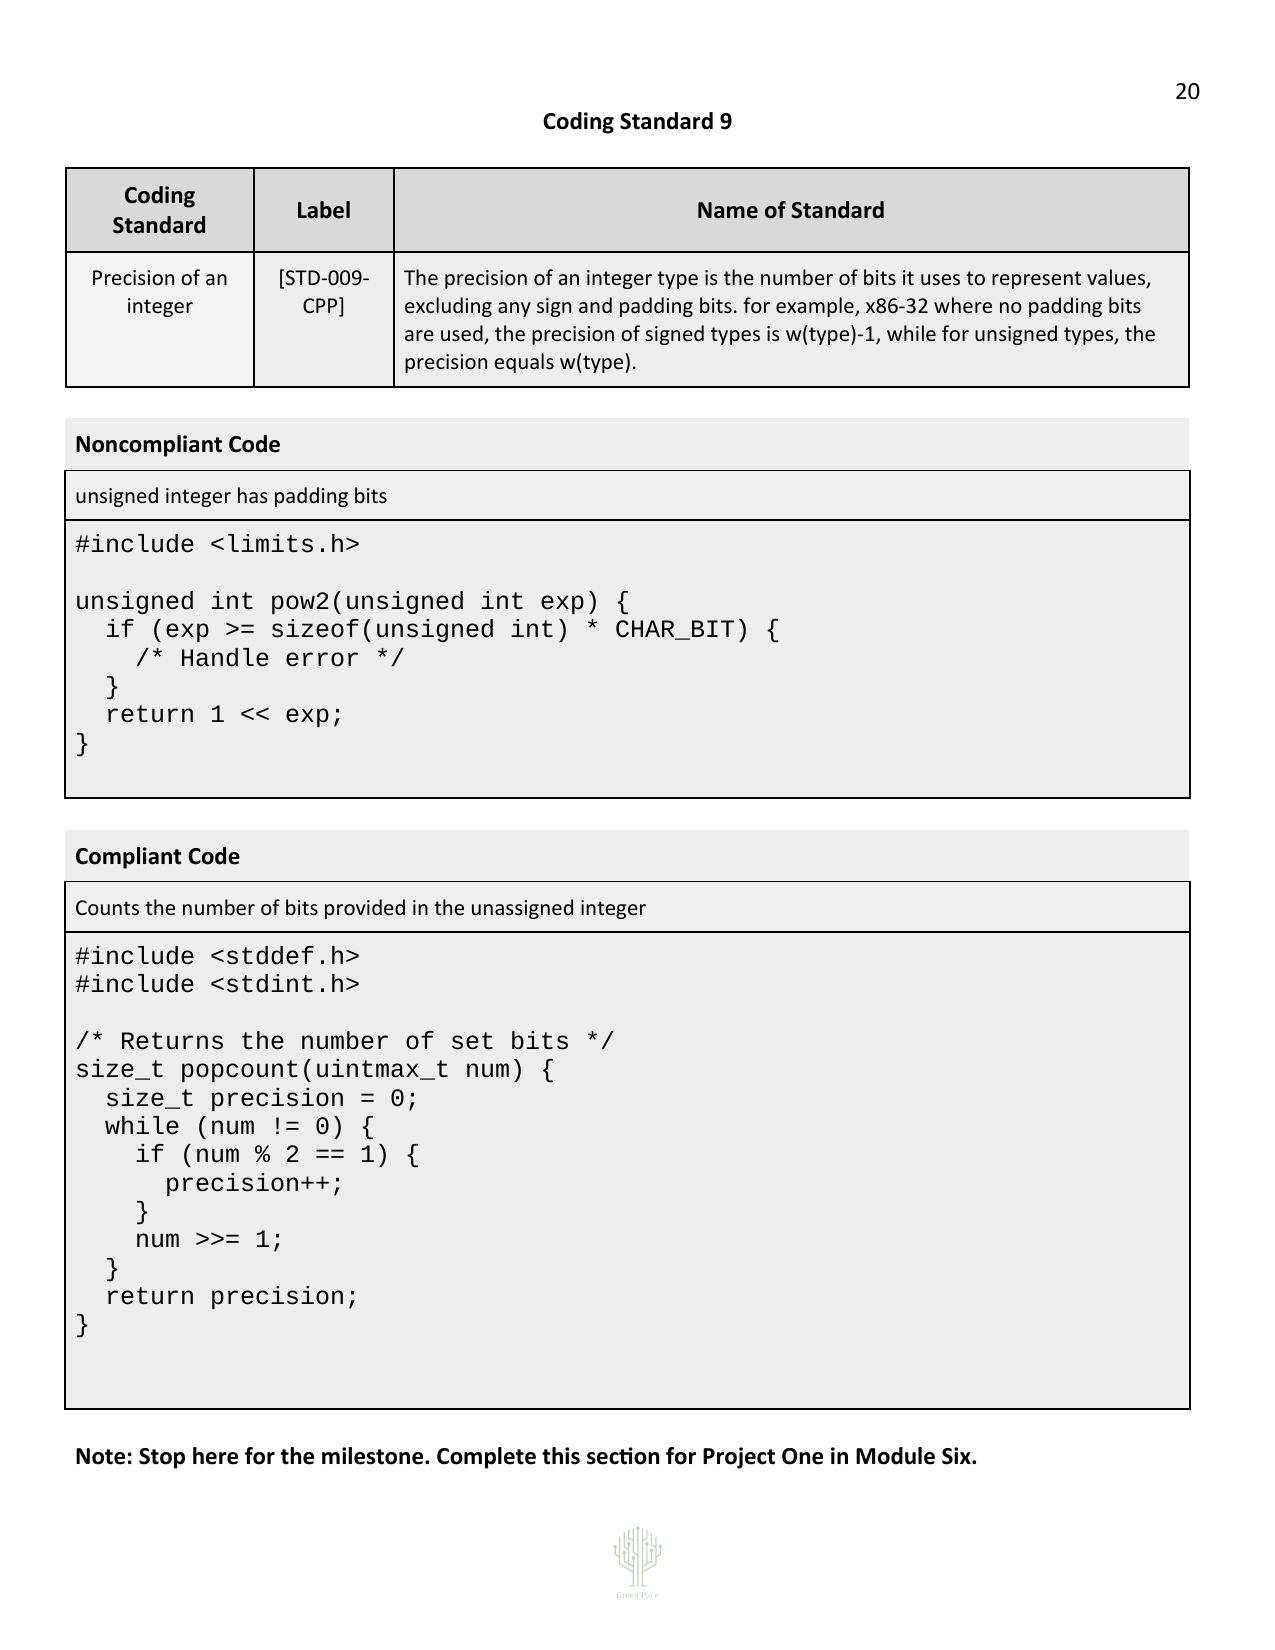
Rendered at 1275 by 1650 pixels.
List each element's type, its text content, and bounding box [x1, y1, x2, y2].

table_cell [STD-009-CPP] [255, 253, 393, 386]
table_header Label [255, 169, 393, 251]
table_header Compliant Code [65, 830, 1189, 881]
table_cell #include <limits.h> unsigned int pow2(unsigned int exp) { if (exp >= sizeof(unsigned int) * CHAR_BIT) { /* Handle error */ } return 1 << exp; } [66, 521, 1189, 797]
table_header Name of Standard [395, 169, 1188, 251]
text Note: Stop here for the milestone. Complete this section for Project One in Module Six. [75, 1440, 1200, 1471]
subtitle Coding Standard 9 [75, 106, 1200, 136]
table_cell #include <stddef.h> #include <stdint.h> /* Returns the number of set bits */ size_t popcount(uintmax_t num) { size_t precision = 0; while (num != 0) { if (num % 2 == 1) { precision++; } num >>= 1; } return precision; } [66, 933, 1189, 1407]
table_cell Counts the number of bits provided in the unassigned integer [66, 882, 1189, 931]
table_cell unsigned integer has padding bits [66, 471, 1189, 519]
table_cell Precision of an integer [67, 253, 253, 386]
table_header Coding Standard [67, 169, 253, 251]
table_cell The precision of an integer type is the number of bits it uses to represent values, excluding any sign and padding bits. for example, x86-32 where no padding bits are used, the precision of signed types is w(type)-1, while for unsigned types, the precision equals w(type). [395, 253, 1188, 386]
table_header Noncompliant Code [65, 418, 1189, 469]
picture [605, 1521, 670, 1606]
